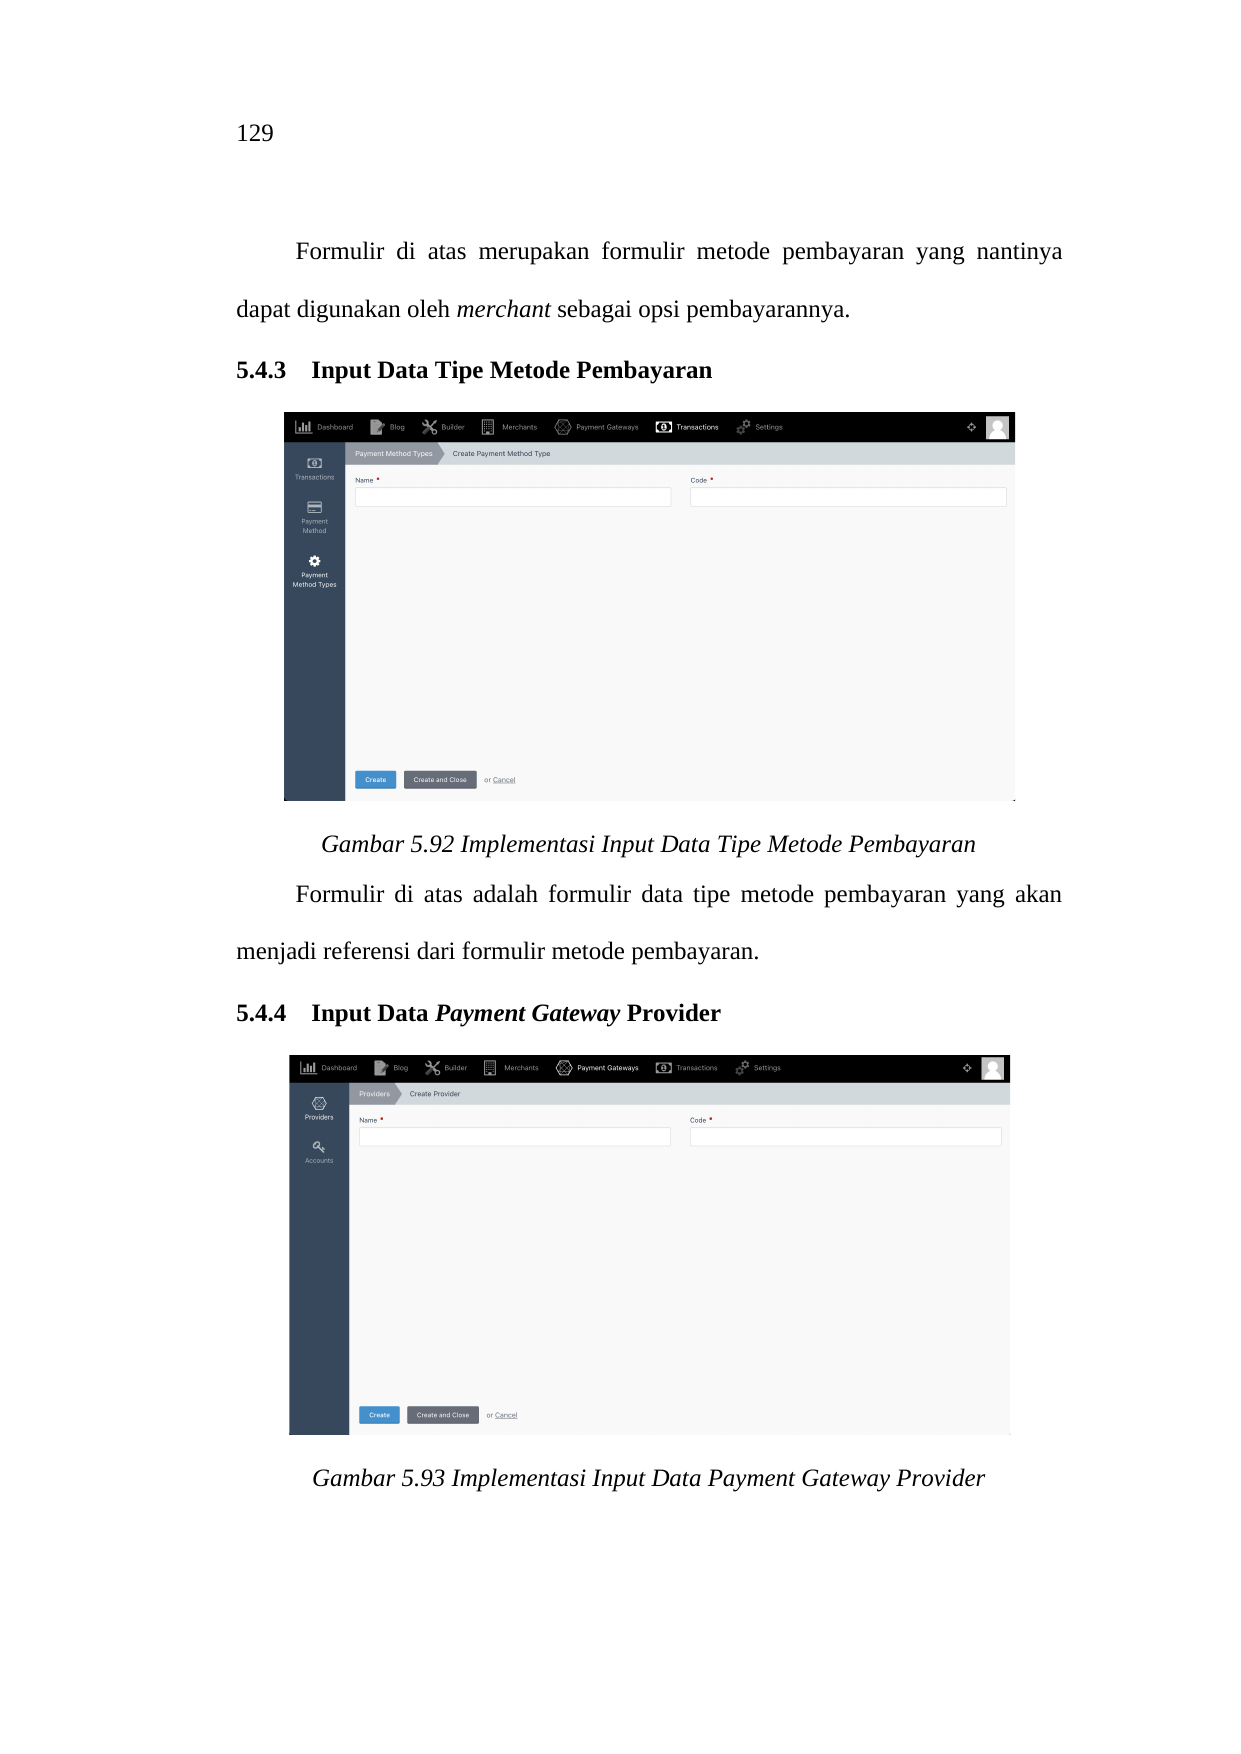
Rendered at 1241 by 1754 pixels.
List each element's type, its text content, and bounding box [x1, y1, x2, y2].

text Formulir di atas merupakan formulir metode pembayaran yang nantinya dapat digunakan oleh merchant sebagai opsi pembayarannya. [236, 236, 1063, 322]
picture [289, 1055, 1010, 1435]
subtitle Input Data Tipe Metode Pembayaran [236, 355, 1063, 384]
picture [284, 412, 1016, 801]
text Formulir di atas adalah formulir data tipe metode pembayaran yang akan menjadi referensi dari formulir metode pembayaran. [236, 879, 1063, 965]
subtitle Input Data Payment Gateway Provider [236, 998, 1063, 1027]
